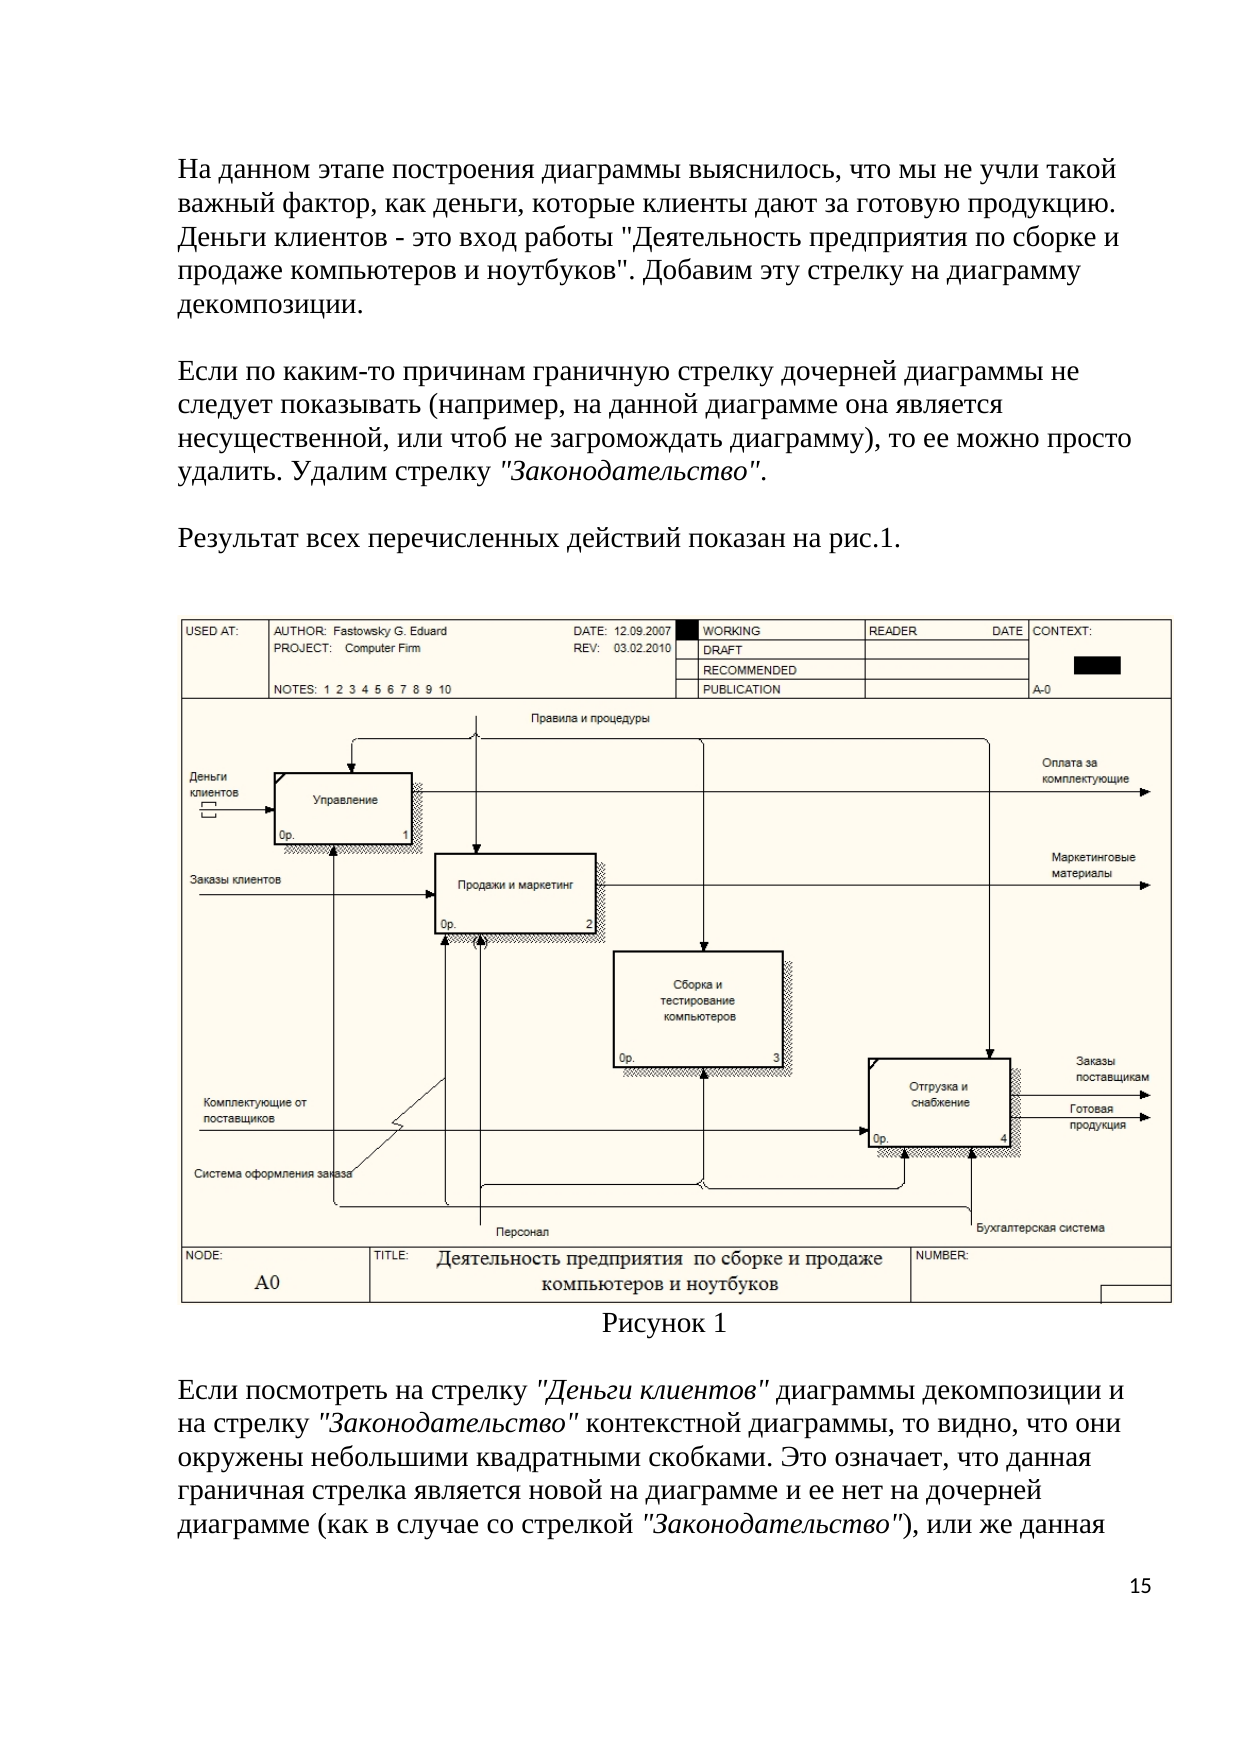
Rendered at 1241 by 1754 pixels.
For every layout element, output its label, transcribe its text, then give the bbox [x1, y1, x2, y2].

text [177, 118, 1152, 615]
text Рисунок 1 [177, 1305, 1152, 1338]
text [177, 1338, 1152, 1539]
picture [177, 615, 1174, 1305]
